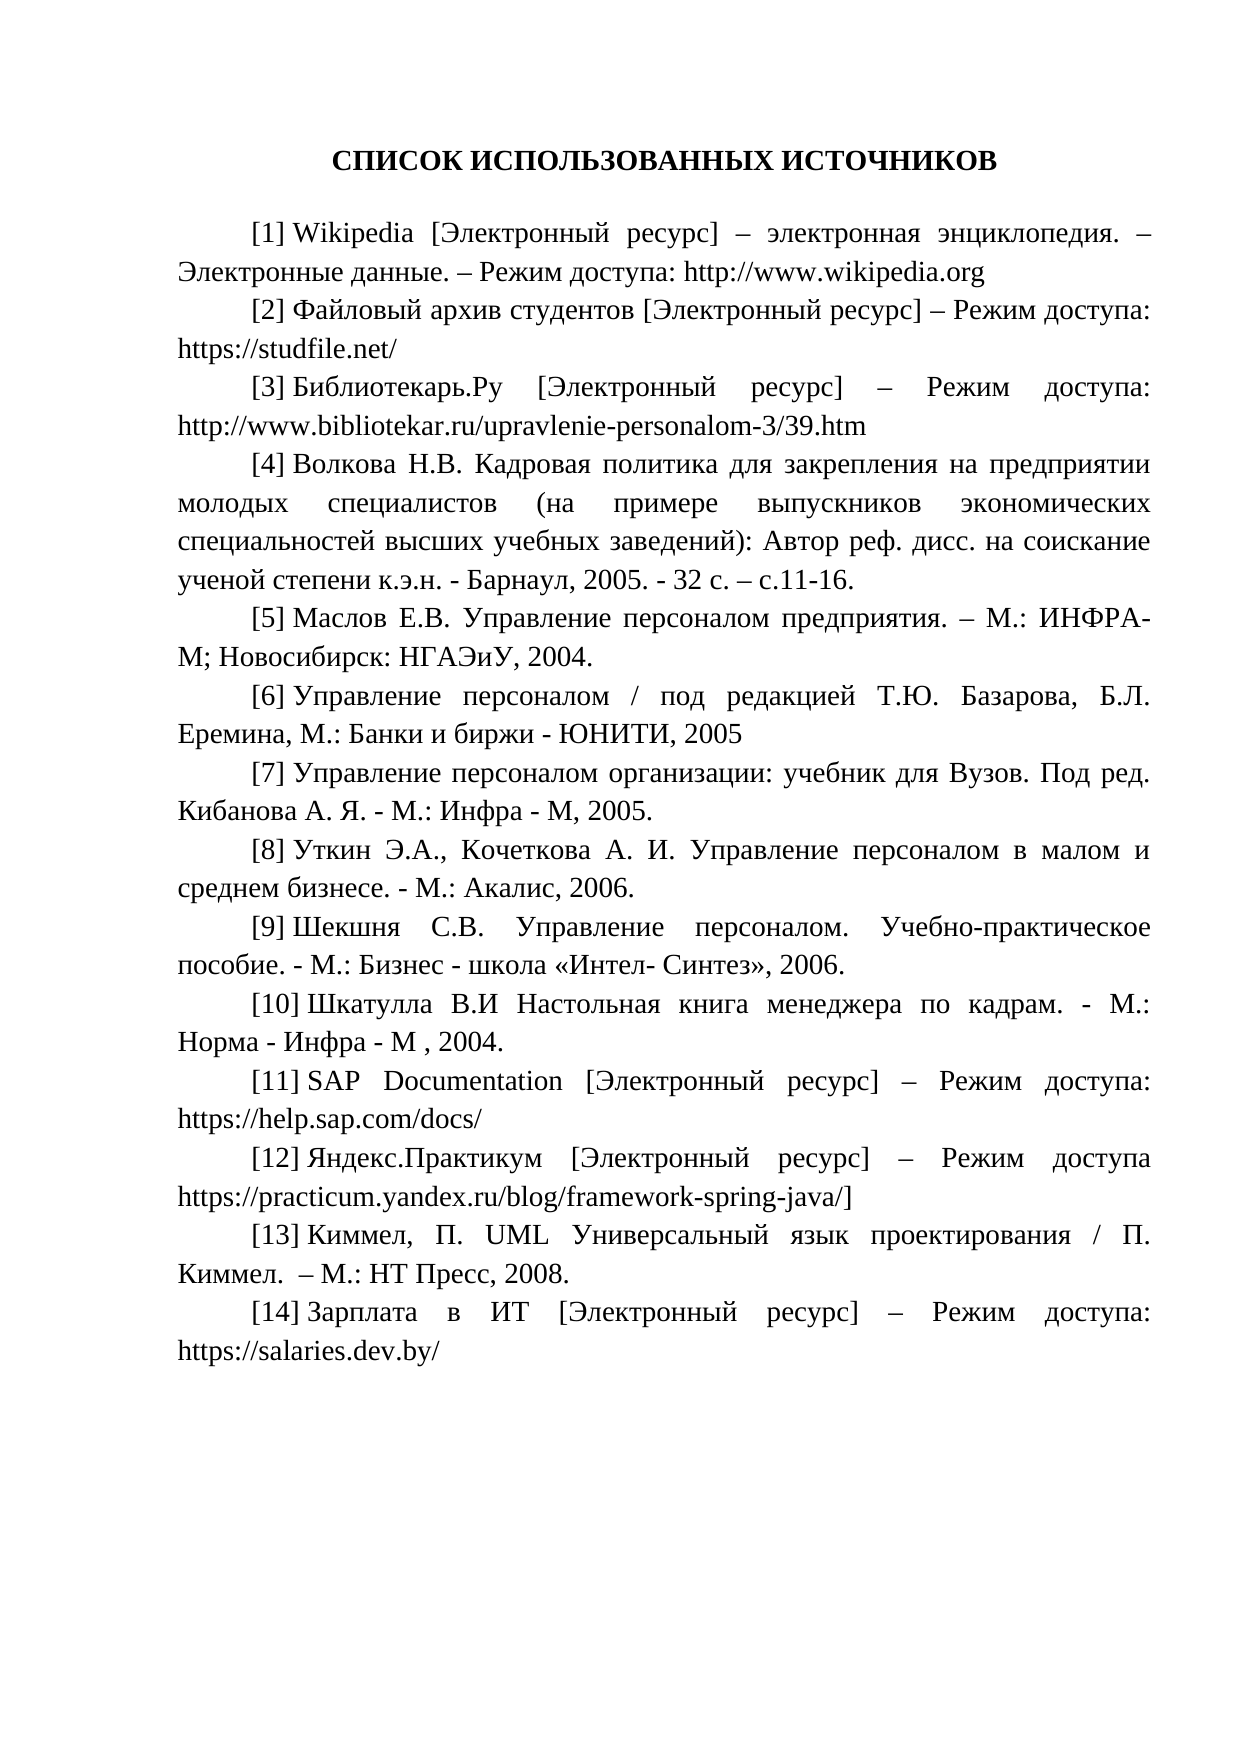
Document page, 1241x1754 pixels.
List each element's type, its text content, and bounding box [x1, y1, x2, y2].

list Яндекс.Практикум [Электронный ресурс] – Режим доступа https://practicum.yandex.ru/blog/framework-spring-java/] [177, 1140, 1152, 1212]
list Шкатулла В.И Настольная книга менеджера по кадрам. - М.: Норма - Инфра - М , 2004. [177, 986, 1152, 1058]
list Библиотекарь.Ру [Электронный ресурс] – Режим доступа: http://www.bibliotekar.ru/upravlenie-personalom-3/39.htm [177, 369, 1152, 441]
list Управление персоналом организации: учебник для Вузов. Под ред. Кибанова А. Я. - М.: Инфра - М, 2005. [177, 755, 1152, 827]
list SAP Documentation [Электронный ресурс] – Режим доступа: https://help.sap.com/docs/ [177, 1063, 1152, 1135]
list Wikipedia [Электронный ресурс] – электронная энциклопедия. – Электронные данные. – Режим доступа: http://www.wikipedia.org [177, 215, 1152, 287]
list Шекшня С.В. Управление персоналом. Учебно-практическое пособие. - М.: Бизнес - школа «Интел- Синтез», 2006. [177, 909, 1152, 981]
list Уткин Э.А., Кочеткова А. И. Управление персоналом в малом и среднем бизнесе. - М.: Акалис, 2006. [177, 832, 1152, 904]
subtitle СПИСОК ИСПОЛЬЗОВАННЫХ ИСТОЧНИКОВ [177, 143, 1152, 177]
list Управление персоналом / под редакцией Т.Ю. Базарова, Б.Л. Еремина, М.: Банки и биржи - ЮНИТИ, 2005 [177, 678, 1152, 750]
list Файловый архив студентов [Электронный ресурс] – Режим доступа: https://studfile.net/ [177, 292, 1152, 364]
list Маслов Е.В. Управление персоналом предприятия. – М.: ИНФРА-М; Новосибирск: НГАЭиУ, 2004. [177, 601, 1152, 673]
list Киммел, П. UML Универсальный язык проектирования / П. Киммел. – М.: НТ Пресс, 2008. [177, 1217, 1152, 1289]
list Волкова Н.В. Кадровая политика для закрепления на предприятии молодых специалистов (на примере выпускников экономических специальностей высших учебных заведений): Автор реф. дисс. на соискание ученой степени к.э.н. - Барнаул, 2005. - 32 с. – с.11-16. [177, 446, 1152, 596]
list Зарплата в ИТ [Электронный ресурс] – Режим доступа: https://salaries.dev.by/ [177, 1294, 1152, 1366]
